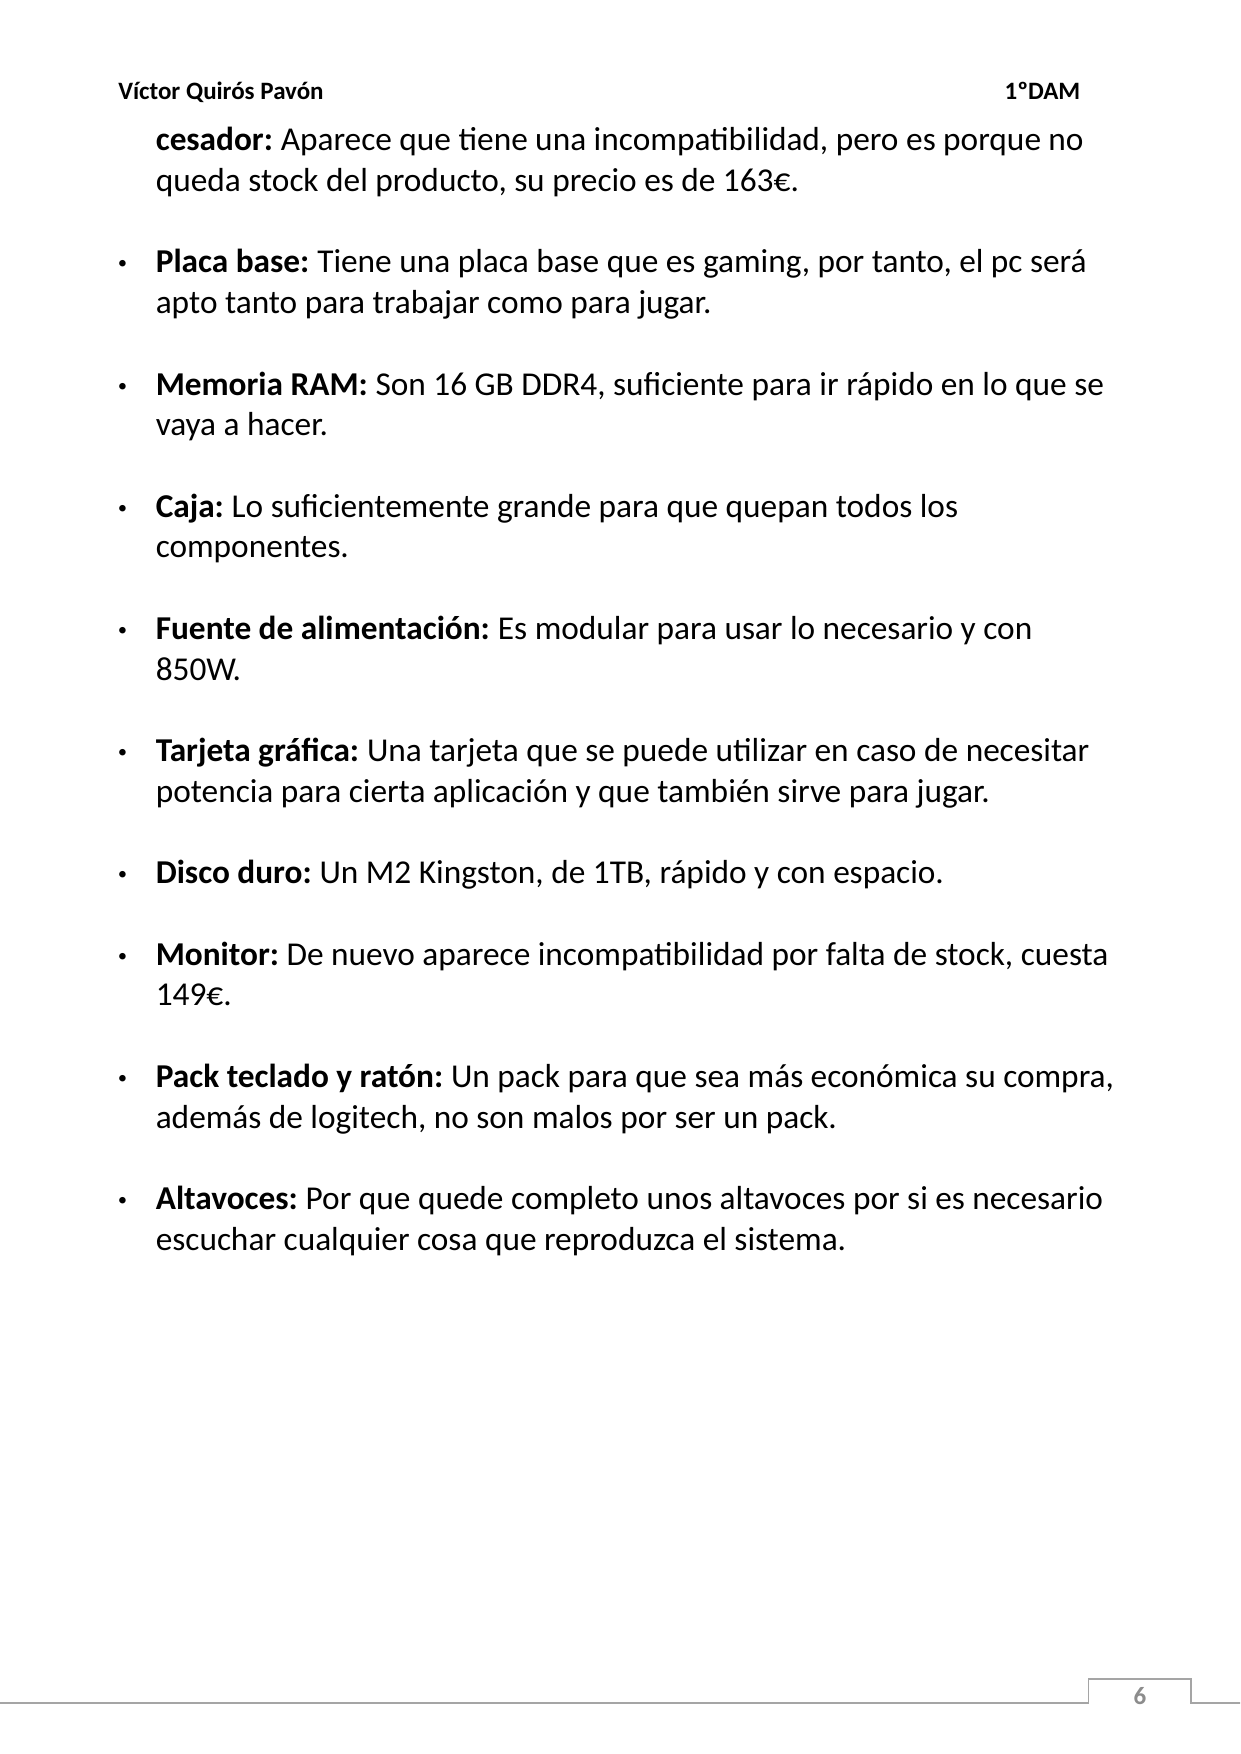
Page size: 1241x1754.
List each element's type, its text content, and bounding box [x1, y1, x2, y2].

list Monitor: De nuevo aparece incompatibilidad por falta de stock, cuesta 149€. [118, 933, 1122, 1014]
list Disco duro: Un M2 Kingston, de 1TB, rápido y con espacio. [118, 851, 1122, 892]
list Memoria RAM: Son 16 GB DDR4, suficiente para ir rápido en lo que se vaya a hacer. [118, 362, 1122, 444]
list Caja: Lo suficientemente grande para que quepan todos los componentes. [118, 485, 1122, 566]
list Placa base: Tiene una placa base que es gaming, por tanto, el pc será apto tanto para trabajar como para jugar. [118, 240, 1122, 322]
list Tarjeta gráfica: Una tarjeta que se puede utilizar en caso de necesitar potencia para cierta aplicación y que también sirve para jugar. [118, 729, 1122, 811]
list Procesador: Aparece que tiene una incompatibilidad, pero es porque no queda stock del producto, su precio es de 163€. [118, 118, 1122, 199]
list Altavoces: Por que quede completo unos altavoces por si es necesario escuchar cualquier cosa que reproduzca el sistema. [118, 1177, 1122, 1258]
list Pack teclado y ratón: Un pack para que sea más económica su compra, además de logitech, no son malos por ser un pack. [118, 1055, 1122, 1136]
list Fuente de alimentación: Es modular para usar lo necesario y con 850W. [118, 607, 1122, 688]
